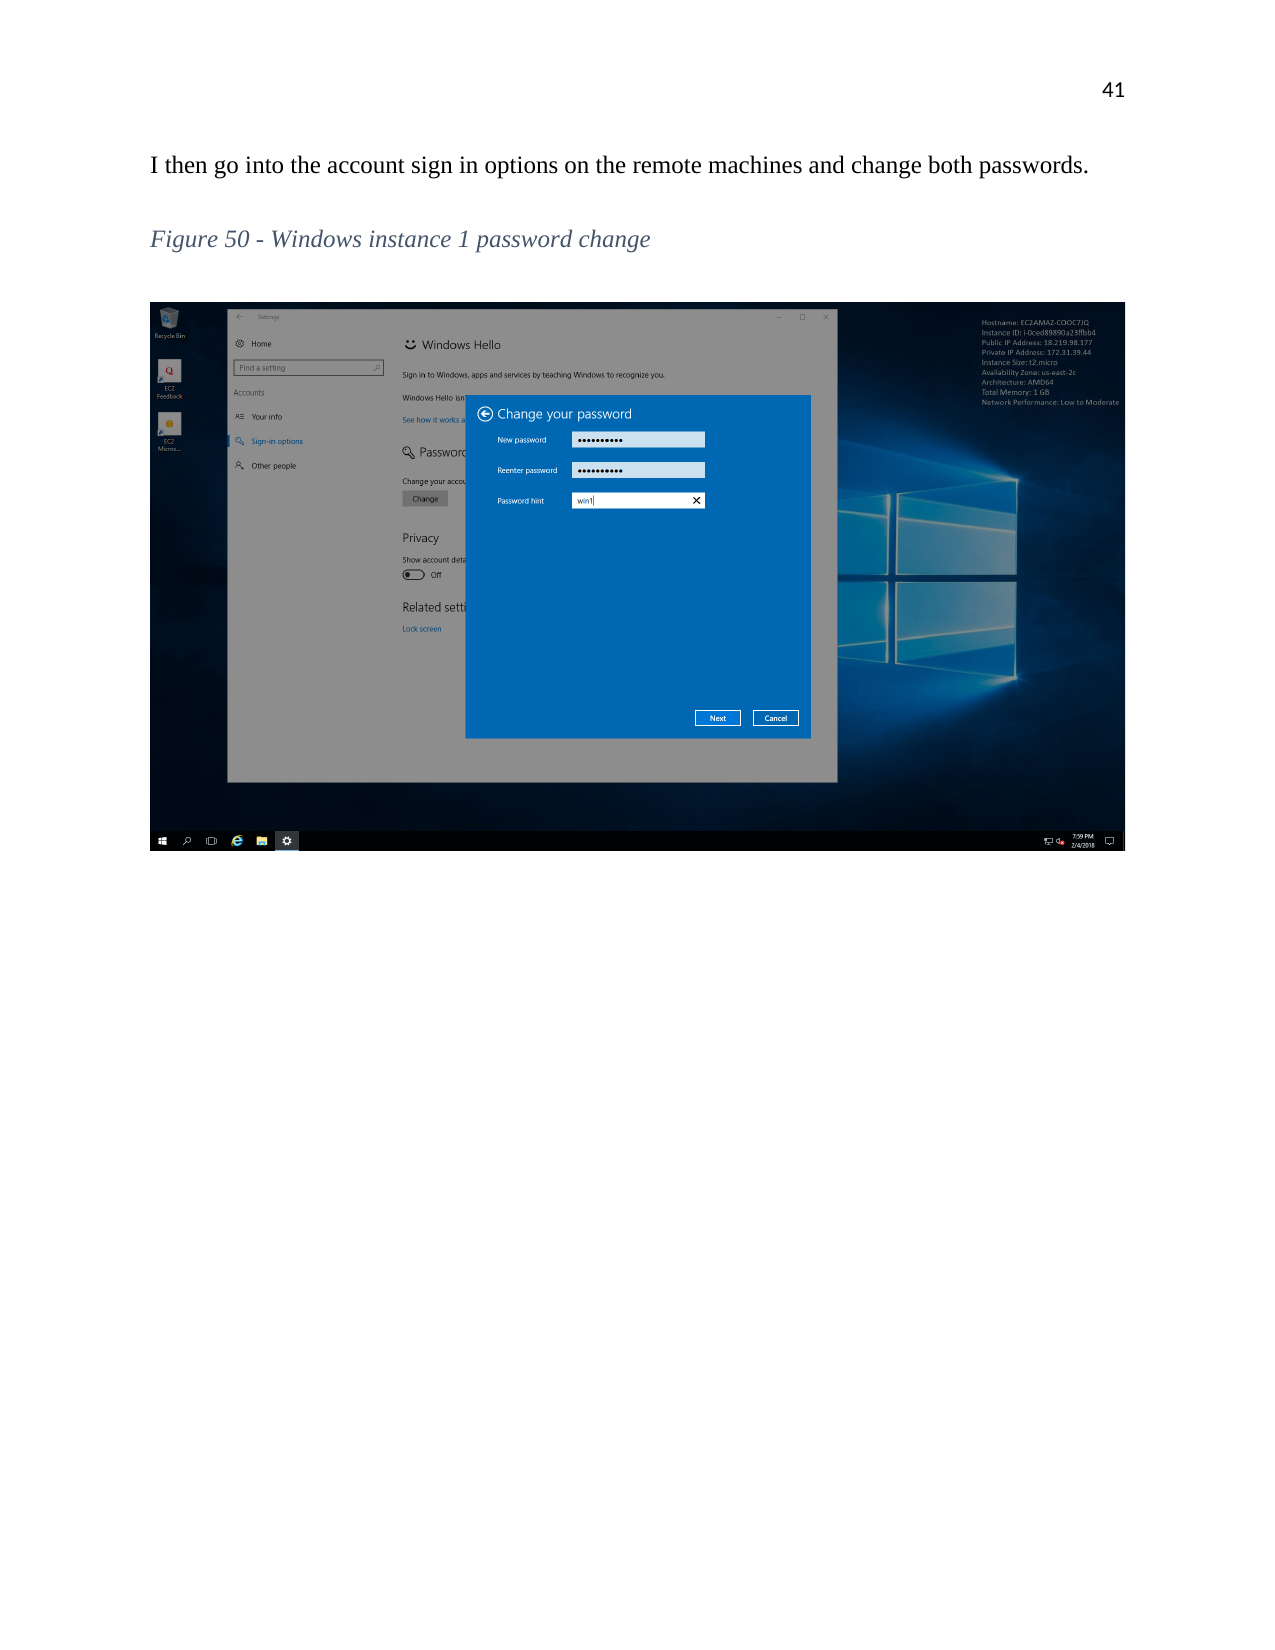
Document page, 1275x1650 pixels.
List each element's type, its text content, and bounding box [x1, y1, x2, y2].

picture [150, 302, 1125, 851]
text Figure 50 - Windows instance 1 password change [150, 224, 1125, 253]
text I then go into the account sign in options on the remote machines and change both passwords. [150, 150, 1125, 179]
